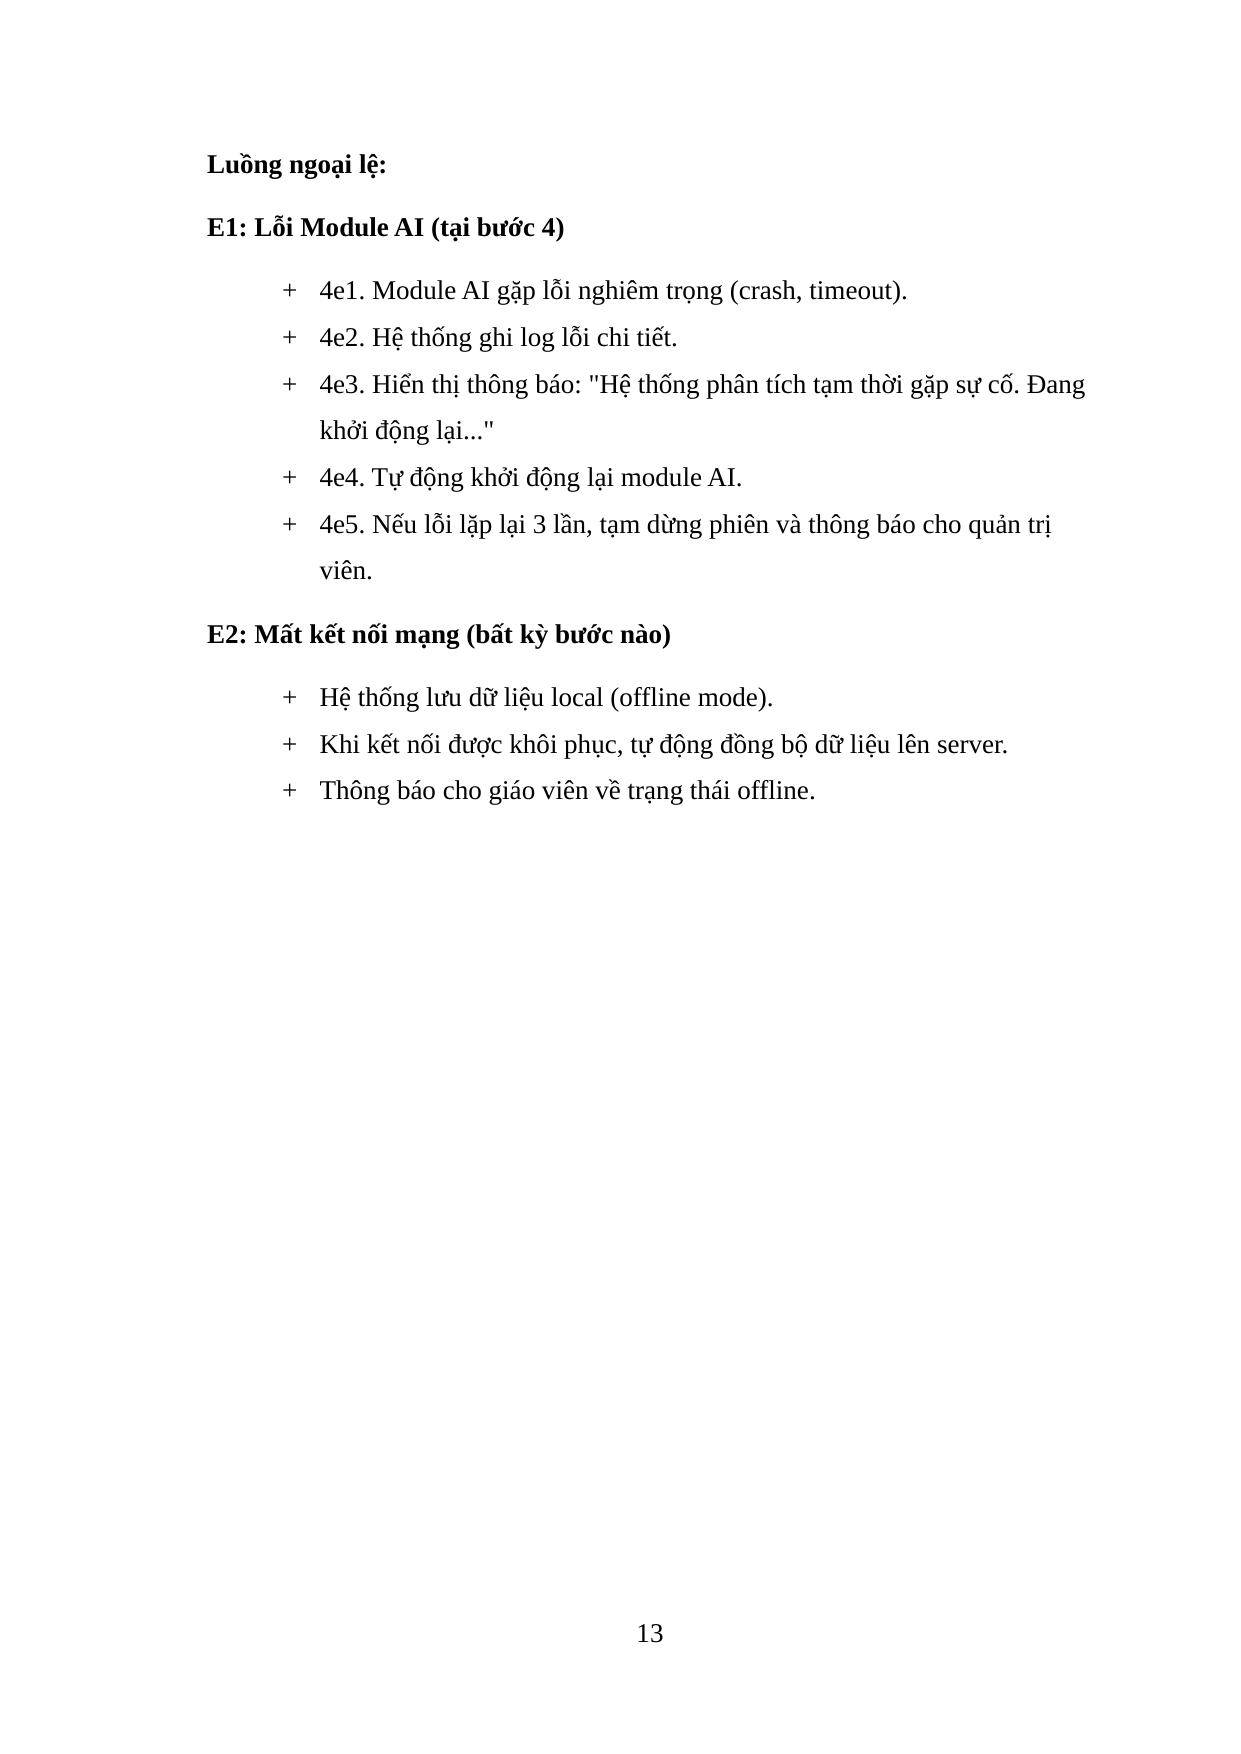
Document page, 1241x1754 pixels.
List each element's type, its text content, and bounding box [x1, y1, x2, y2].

list 4e2. Hệ thống ghi log lỗi chi tiết. [282, 321, 1092, 352]
list Hệ thống lưu dữ liệu local (offline mode). [282, 681, 1092, 712]
list Thông báo cho giáo viên về trạng thái offline. [282, 774, 1092, 806]
list 4e1. Module AI gặp lỗi nghiêm trọng (crash, timeout). [282, 274, 1092, 306]
text E1: Lỗi Module AI (tại bước 4) [207, 211, 1092, 242]
text E2: Mất kết nối mạng (bất kỳ bước nào) [207, 618, 1092, 649]
list 4e4. Tự động khởi động lại module AI. [282, 461, 1092, 492]
list 4e3. Hiển thị thông báo: "Hệ thống phân tích tạm thời gặp sự cố. Đang khởi động lại..." [282, 368, 1092, 446]
list Khi kết nối được khôi phục, tự động đồng bộ dữ liệu lên server. [282, 728, 1092, 759]
text Luồng ngoại lệ: [207, 148, 1092, 179]
list 4e5. Nếu lỗi lặp lại 3 lần, tạm dừng phiên và thông báo cho quản trị viên. [282, 508, 1092, 586]
